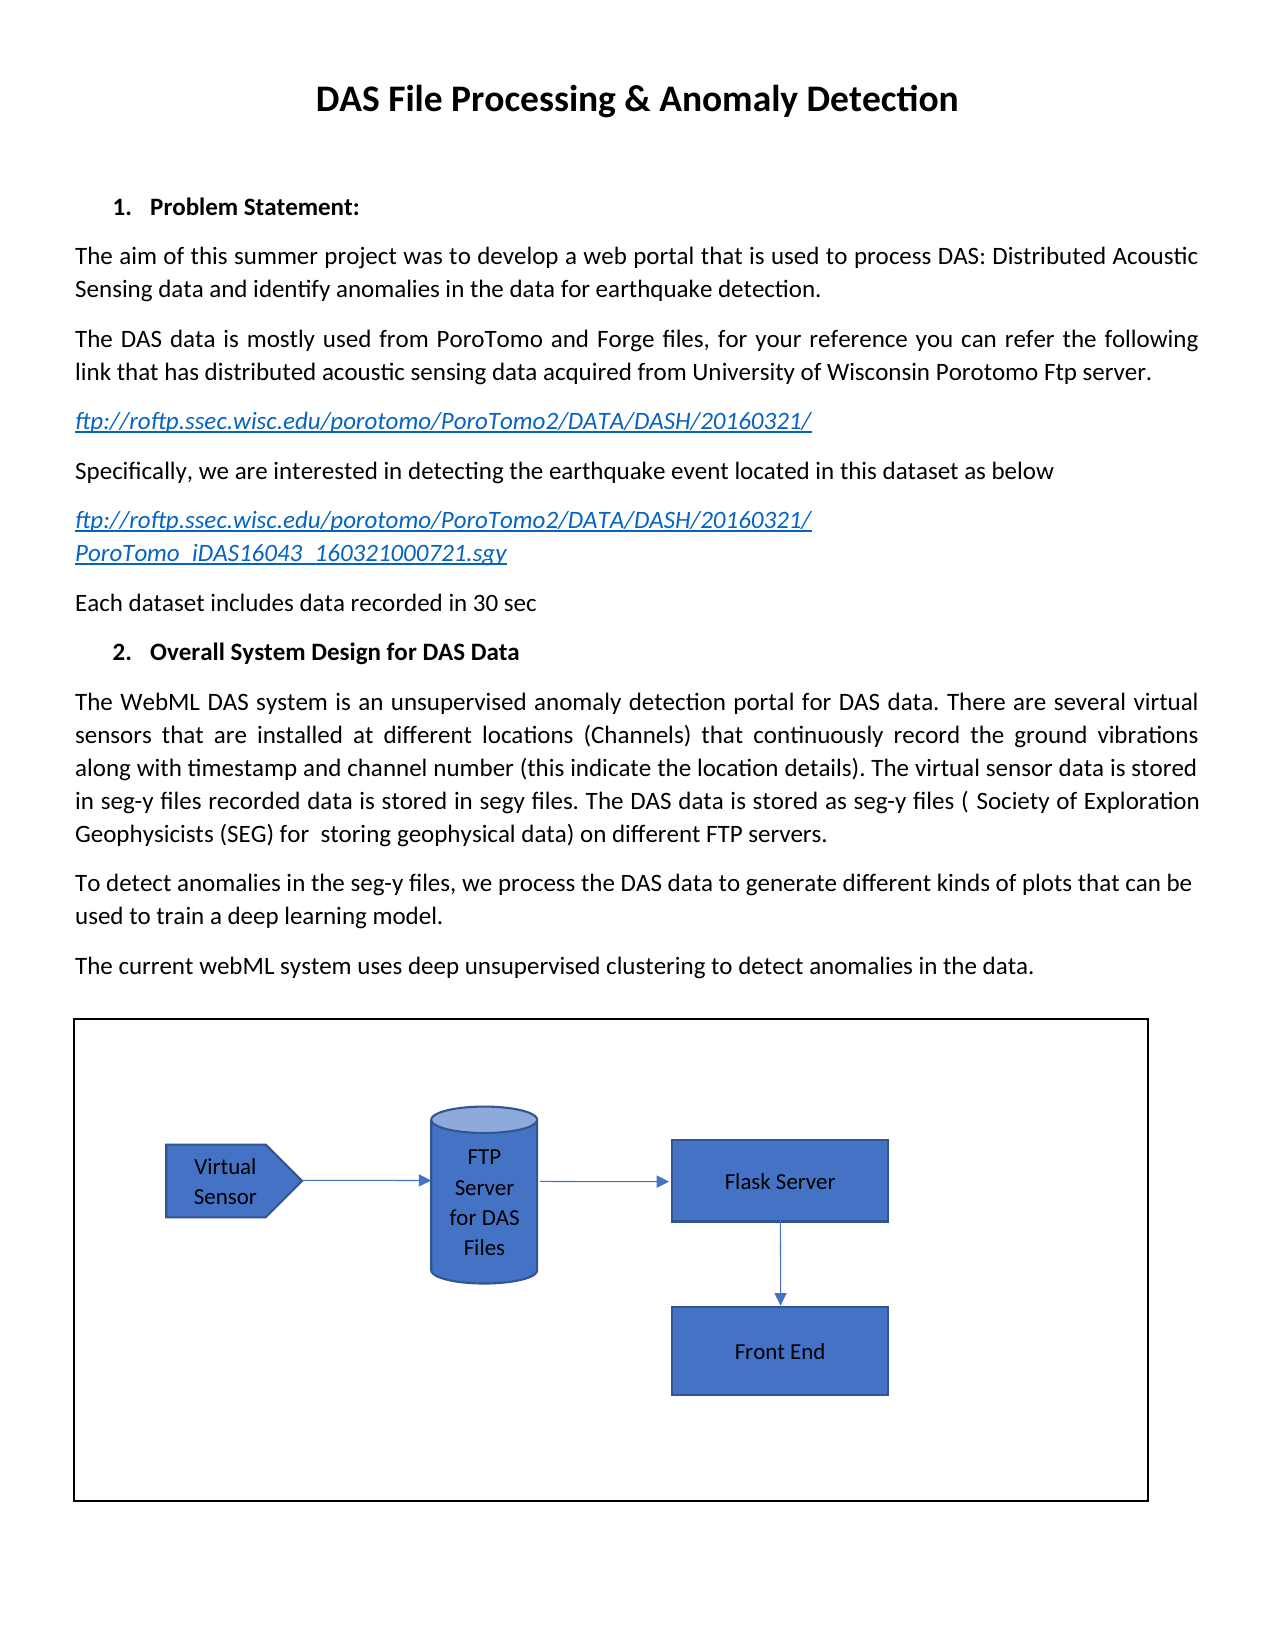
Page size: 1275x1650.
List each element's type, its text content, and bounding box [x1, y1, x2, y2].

list Problem Statement: [112, 191, 1200, 221]
list Overall System Design for DAS Data [112, 637, 1200, 667]
text The WebML DAS system is an unsupervised anomaly detection portal for DAS data. There are several virtual sensors that are installed at different locations (Channels) that continuously record the ground vibrations along with timestamp and channel number (this indicate the location details). The virtual sensor data is stored in seg-y files recorded data is stored in segy files. The DAS data is stored as seg-y files ( Society of Exploration Geophysicists (SEG) for storing geophysical data) on different FTP servers. [75, 686, 1200, 848]
text The aim of this summer project was to develop a web portal that is used to process DAS: Distributed Acoustic Sensing data and identify anomalies in the data for earthquake detection. [75, 240, 1200, 304]
text The current webML system uses deep unsupervised clustering to detect anomalies in the data. [75, 950, 1200, 980]
text ftp://roftp.ssec.wisc.edu/porotomo/PoroTomo2/DATA/DASH/20160321/PoroTomo_iDAS16043_160321000721.sgy [75, 504, 1200, 568]
text DAS File Processing & Anomaly Detection [75, 75, 1200, 121]
text ftp://roftp.ssec.wisc.edu/porotomo/PoroTomo2/DATA/DASH/20160321/ [75, 405, 1200, 436]
text Each dataset includes data recorded in 30 sec [75, 587, 1200, 617]
text The DAS data is mostly used from PoroTomo and Forge files, for your reference you can refer the following link that has distributed acoustic sensing data acquired from University of Wisconsin Porotomo Ftp server. [75, 323, 1200, 386]
text To detect anomalies in the seg-y files, we process the DAS data to generate different kinds of plots that can be used to train a deep learning model. [75, 867, 1200, 931]
text Specifically, we are interested in detecting the earthquake event located in this dataset as below [75, 455, 1200, 485]
